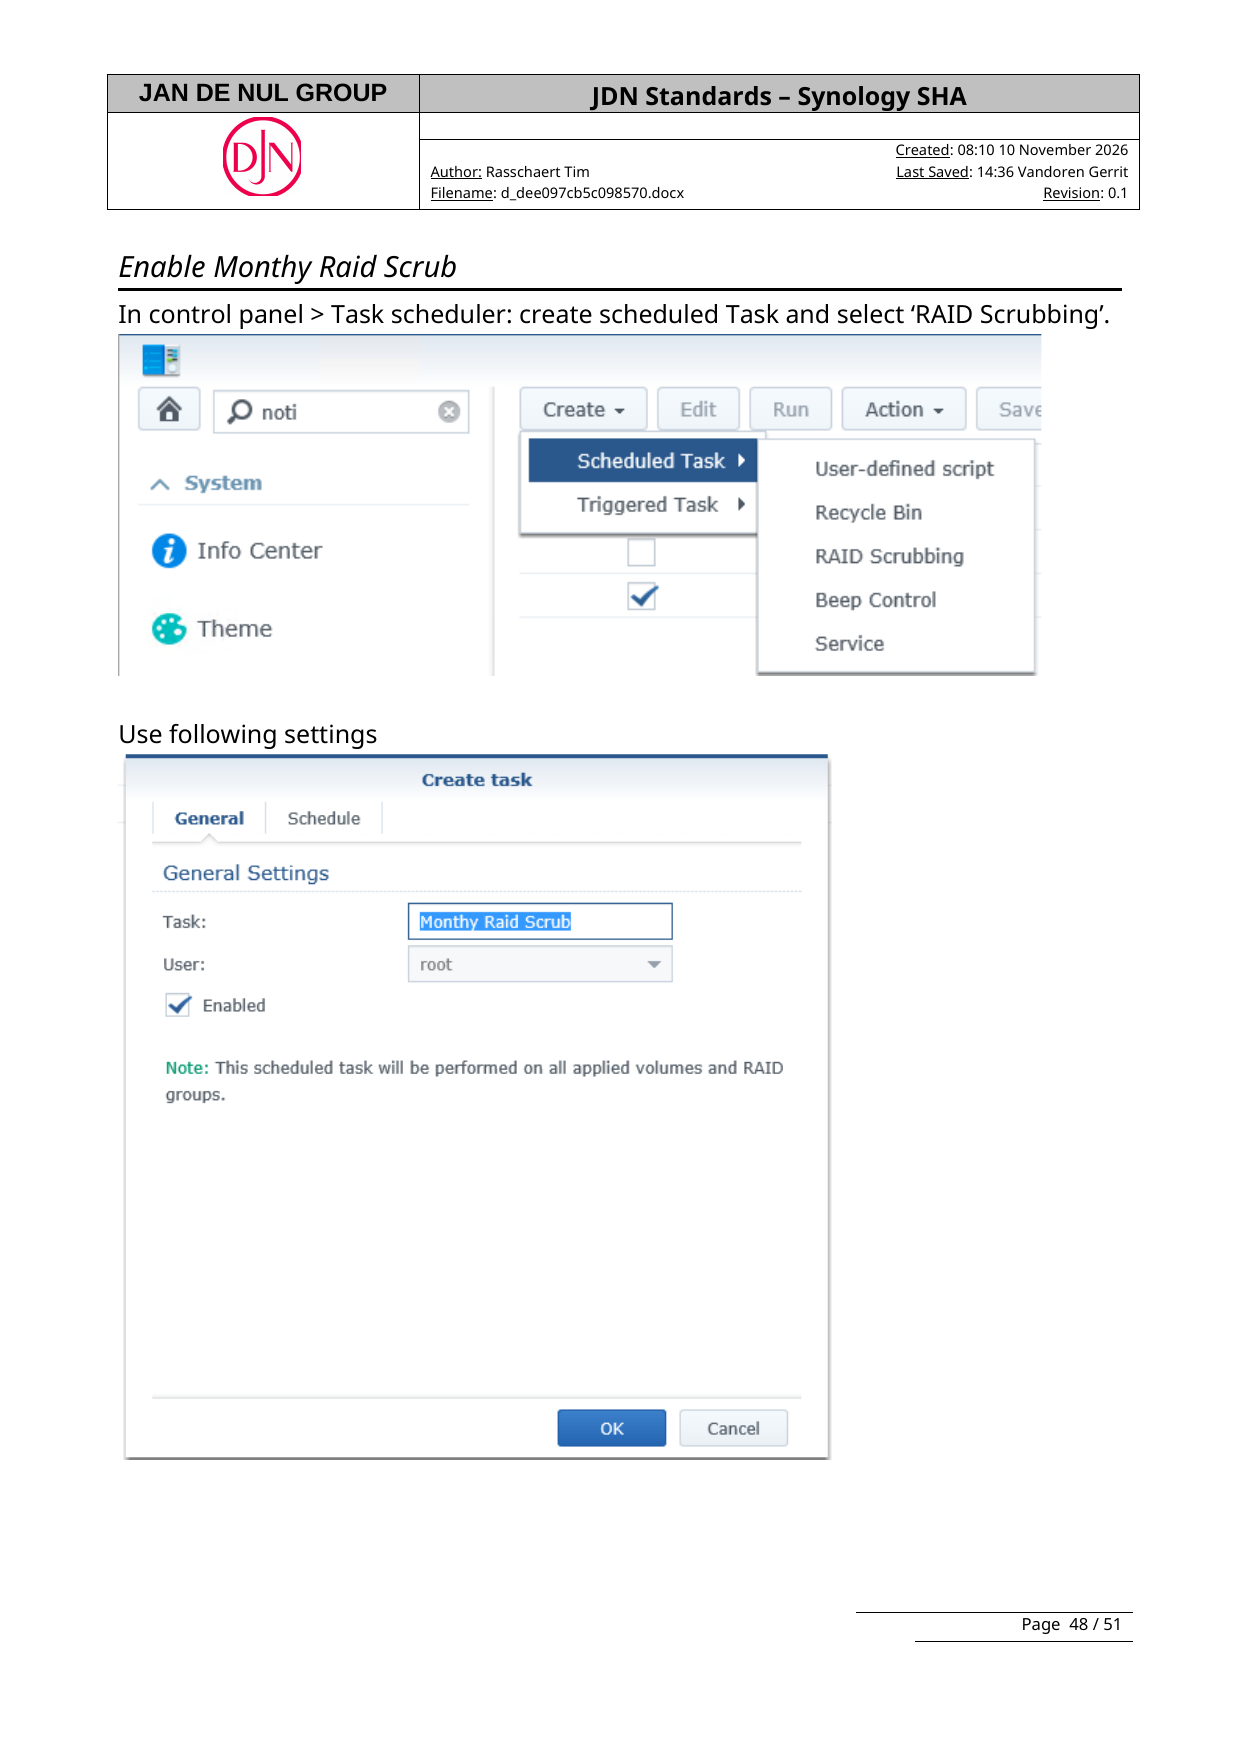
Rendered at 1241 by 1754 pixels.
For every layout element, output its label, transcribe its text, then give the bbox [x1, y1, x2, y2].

subtitle Enable Monthy Raid Scrub [118, 247, 1122, 288]
text Use following settings [118, 717, 1122, 751]
picture [222, 117, 301, 196]
picture [118, 334, 1042, 676]
picture [118, 754, 832, 1460]
text In control panel > Task scheduler: create scheduled Task and select ‘RAID Scrubbing’. [118, 297, 1122, 331]
